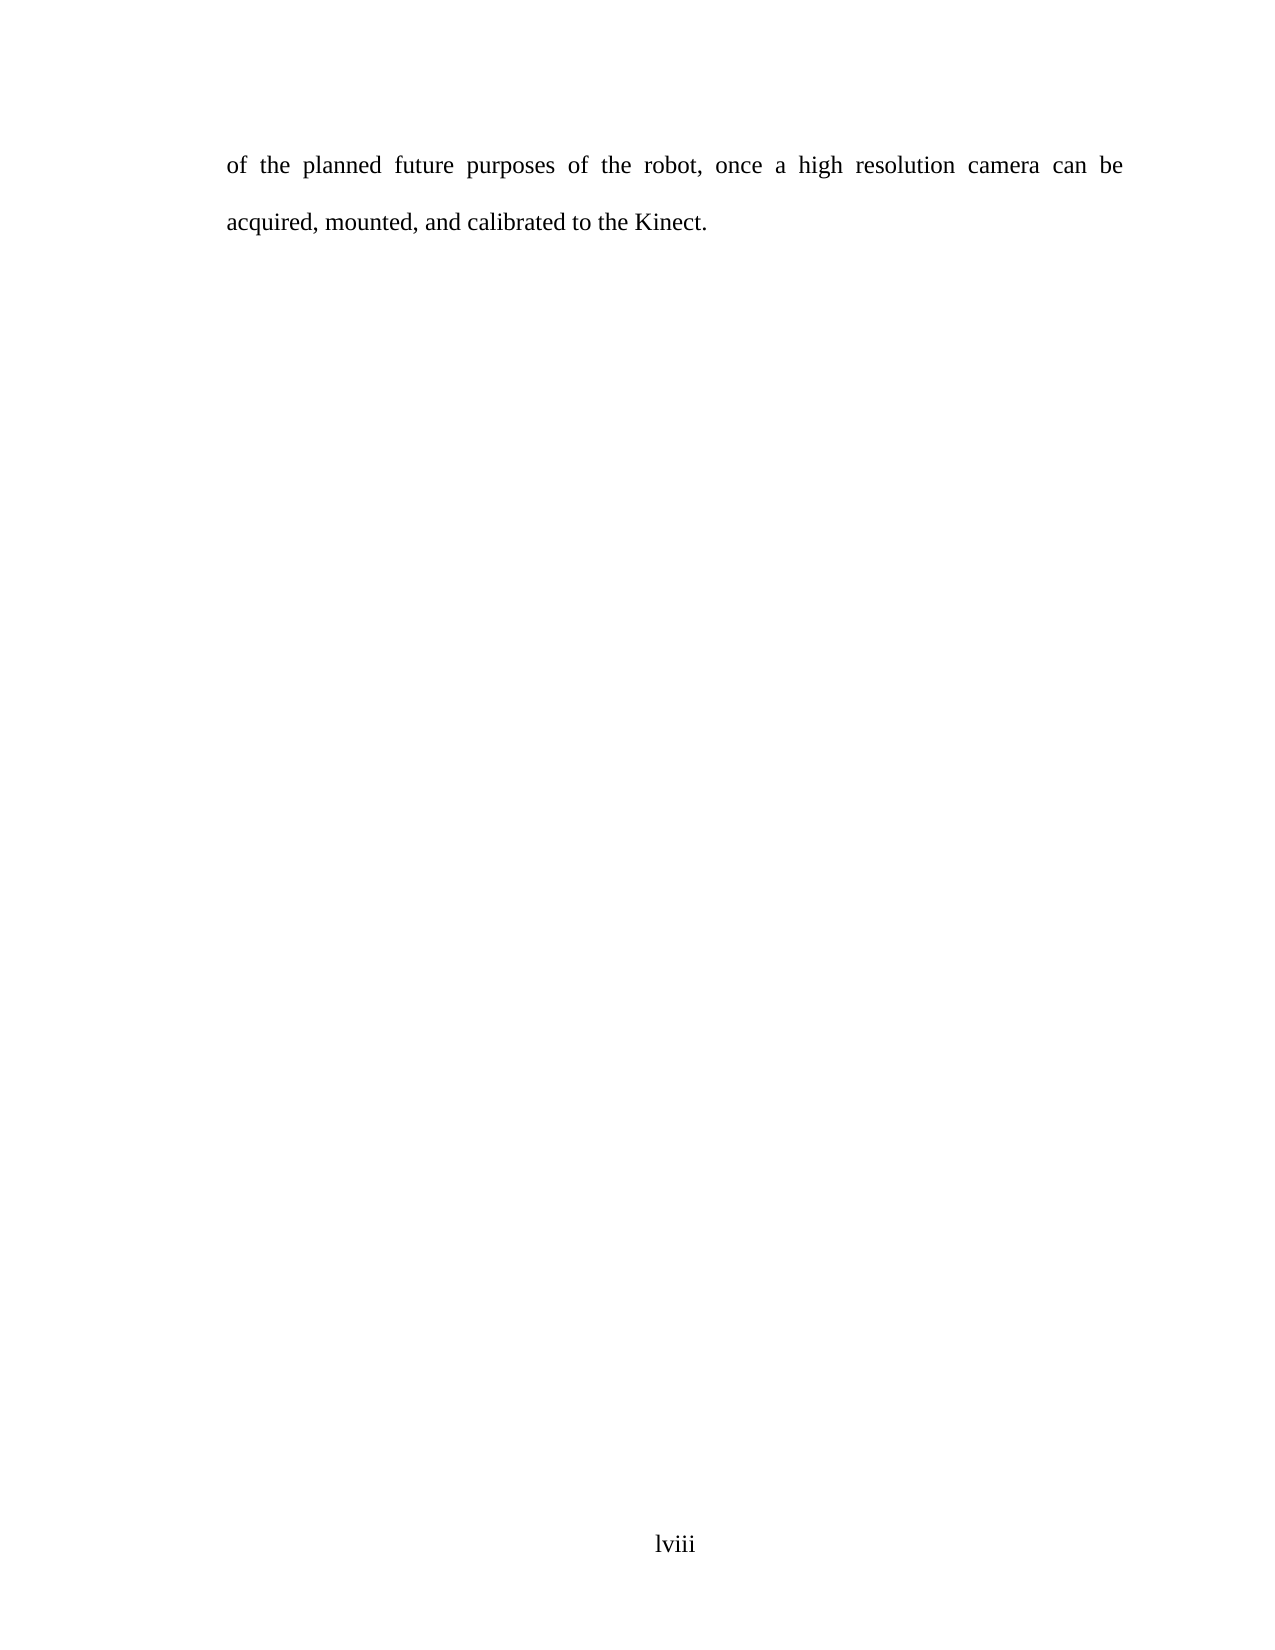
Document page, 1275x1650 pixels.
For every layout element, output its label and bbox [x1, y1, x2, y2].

text [226, 150, 1125, 236]
